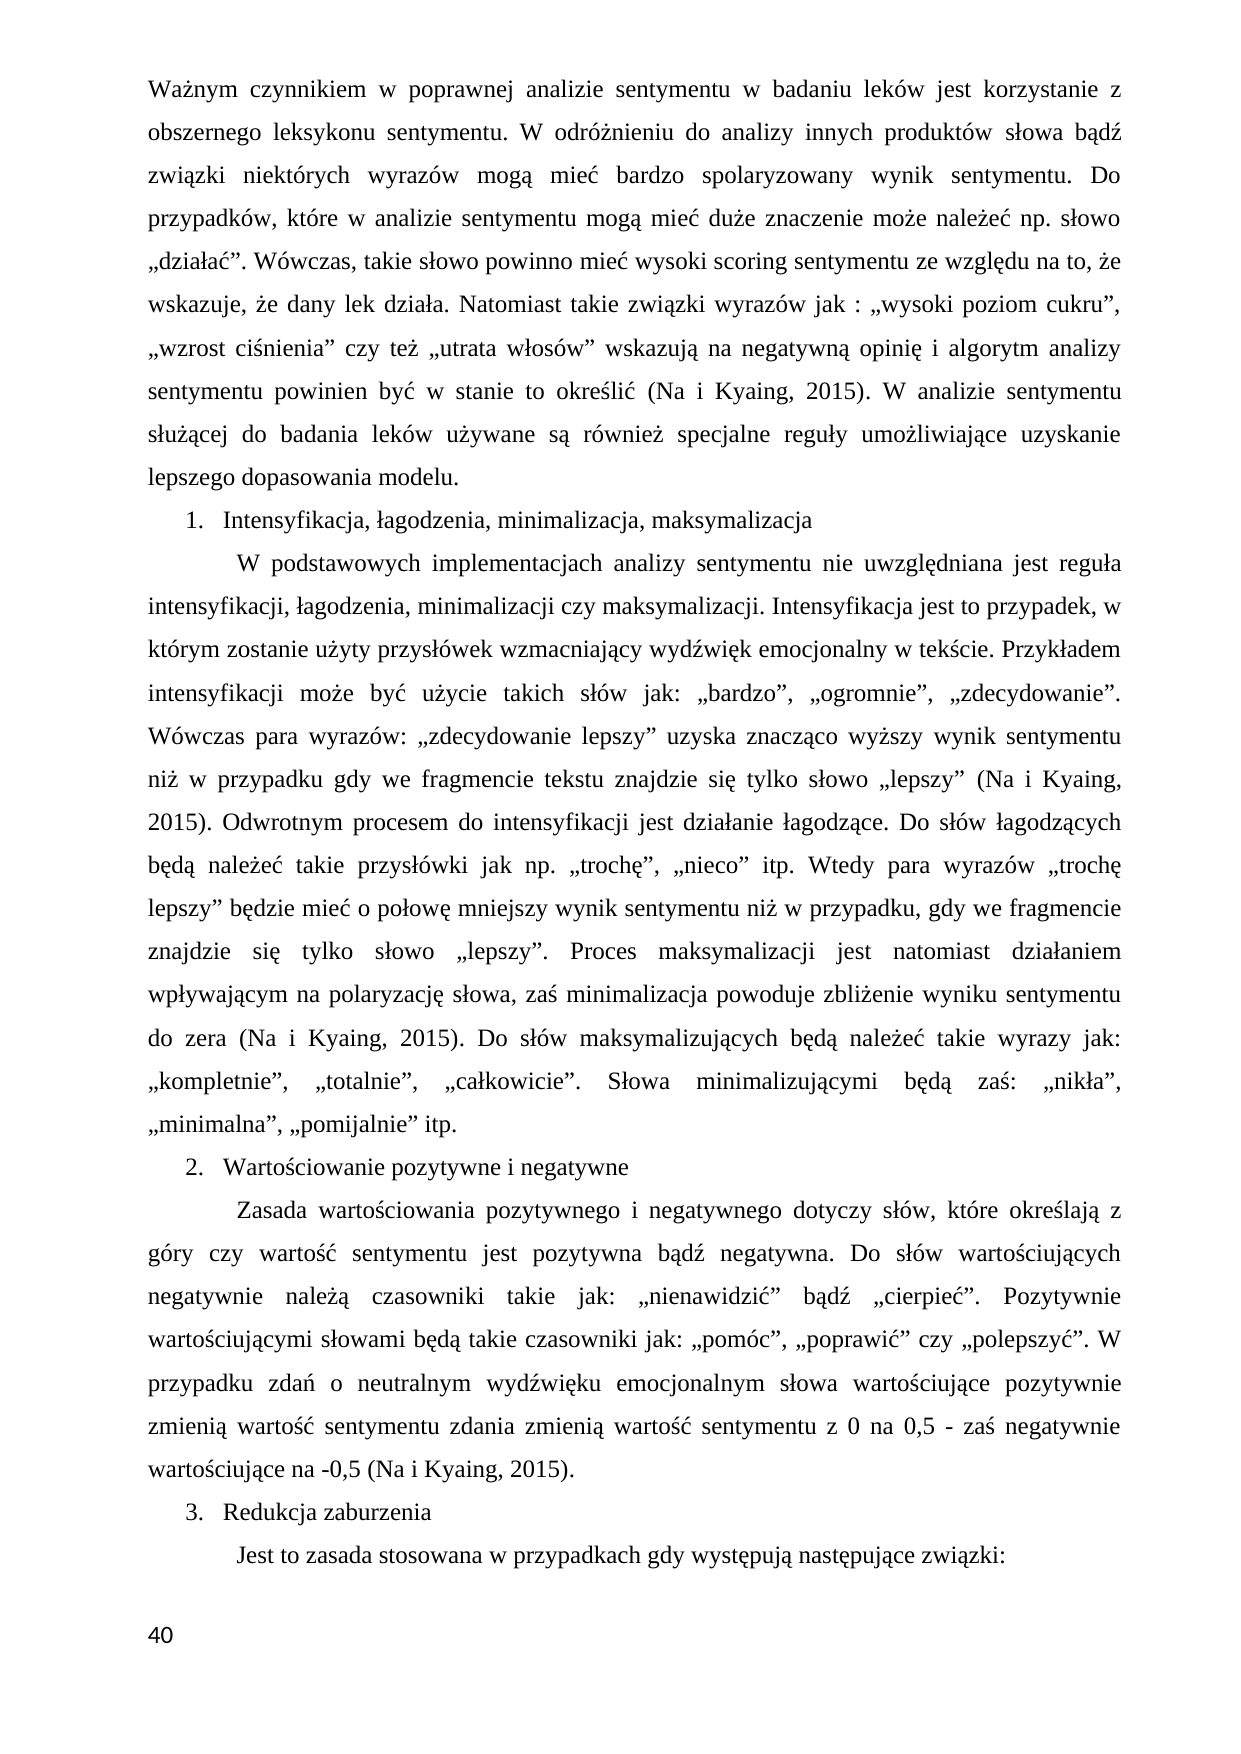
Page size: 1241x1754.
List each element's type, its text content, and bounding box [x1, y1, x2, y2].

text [148, 74, 1122, 491]
text Jest to zasada stosowana w przypadkach gdy występują następujące związki: [148, 1540, 1122, 1569]
text Zasada wartościowania pozytywnego i negatywnego dotyczy słów, które określają z góry czy wartość sentymentu jest pozytywna bądź negatywna. Do słów wartościujących negatywnie należą czasowniki takie jak: „nienawidzić” bądź „cierpieć”. Pozytywnie wartościującymi słowami będą takie czasowniki jak: „pomóc”, „poprawić” czy „polepszyć”. W przypadku zdań o neutralnym wydźwięku emocjonalnym słowa wartościujące pozytywnie zmienią wartość sentymentu zdania zmienią wartość sentymentu z 0 na 0,5 - zaś negatywnie wartościujące na -0,5. [148, 1195, 1122, 1483]
list Intensyfikacja, łagodzenia, minimalizacja, maksymalizacja [185, 505, 1122, 534]
list Wartościowanie pozytywne i negatywne [185, 1152, 1122, 1181]
list Redukcja zaburzenia [185, 1497, 1122, 1526]
text W podstawowych implementacjach analizy sentymentu nie uwzględniana jest reguła intensyfikacji, łagodzenia, minimalizacji czy maksymalizacji. Intensyfikacja jest to przypadek, w którym zostanie użyty przysłówek wzmacniający wydźwięk emocjonalny w tekście. Przykładem intensyfikacji może być użycie takich słów jak: „bardzo”, „ogromnie”, „zdecydowanie”. Wówczas para wyrazów: „zdecydowanie lepszy” uzyska znacząco wyższy wynik sentymentu niż w przypadku gdy we fragmencie tekstu znajdzie się tylko słowo „lepszy”. Odwrotnym procesem do intensyfikacji jest działanie łagodzące. Do słów łagodzących będą należeć takie przysłówki jak np. „trochę”, „nieco” itp. Wtedy para wyrazów „trochę lepszy” będzie mieć o połowę mniejszy wynik sentymentu niż w przypadku, gdy we fragmencie znajdzie się tylko słowo „lepszy”. Proces maksymalizacji jest natomiast działaniem wpływającym na polaryzację słowa, zaś minimalizacja powoduje zbliżenie wyniku sentymentu do zera. Do słów maksymalizujących będą należeć takie wyrazy jak: „kompletnie”, „totalnie”, „całkowicie”. Słowa minimalizującymi będą zaś: „nikła”, „minimalna”, „pomijalnie” itp. [148, 548, 1122, 1138]
